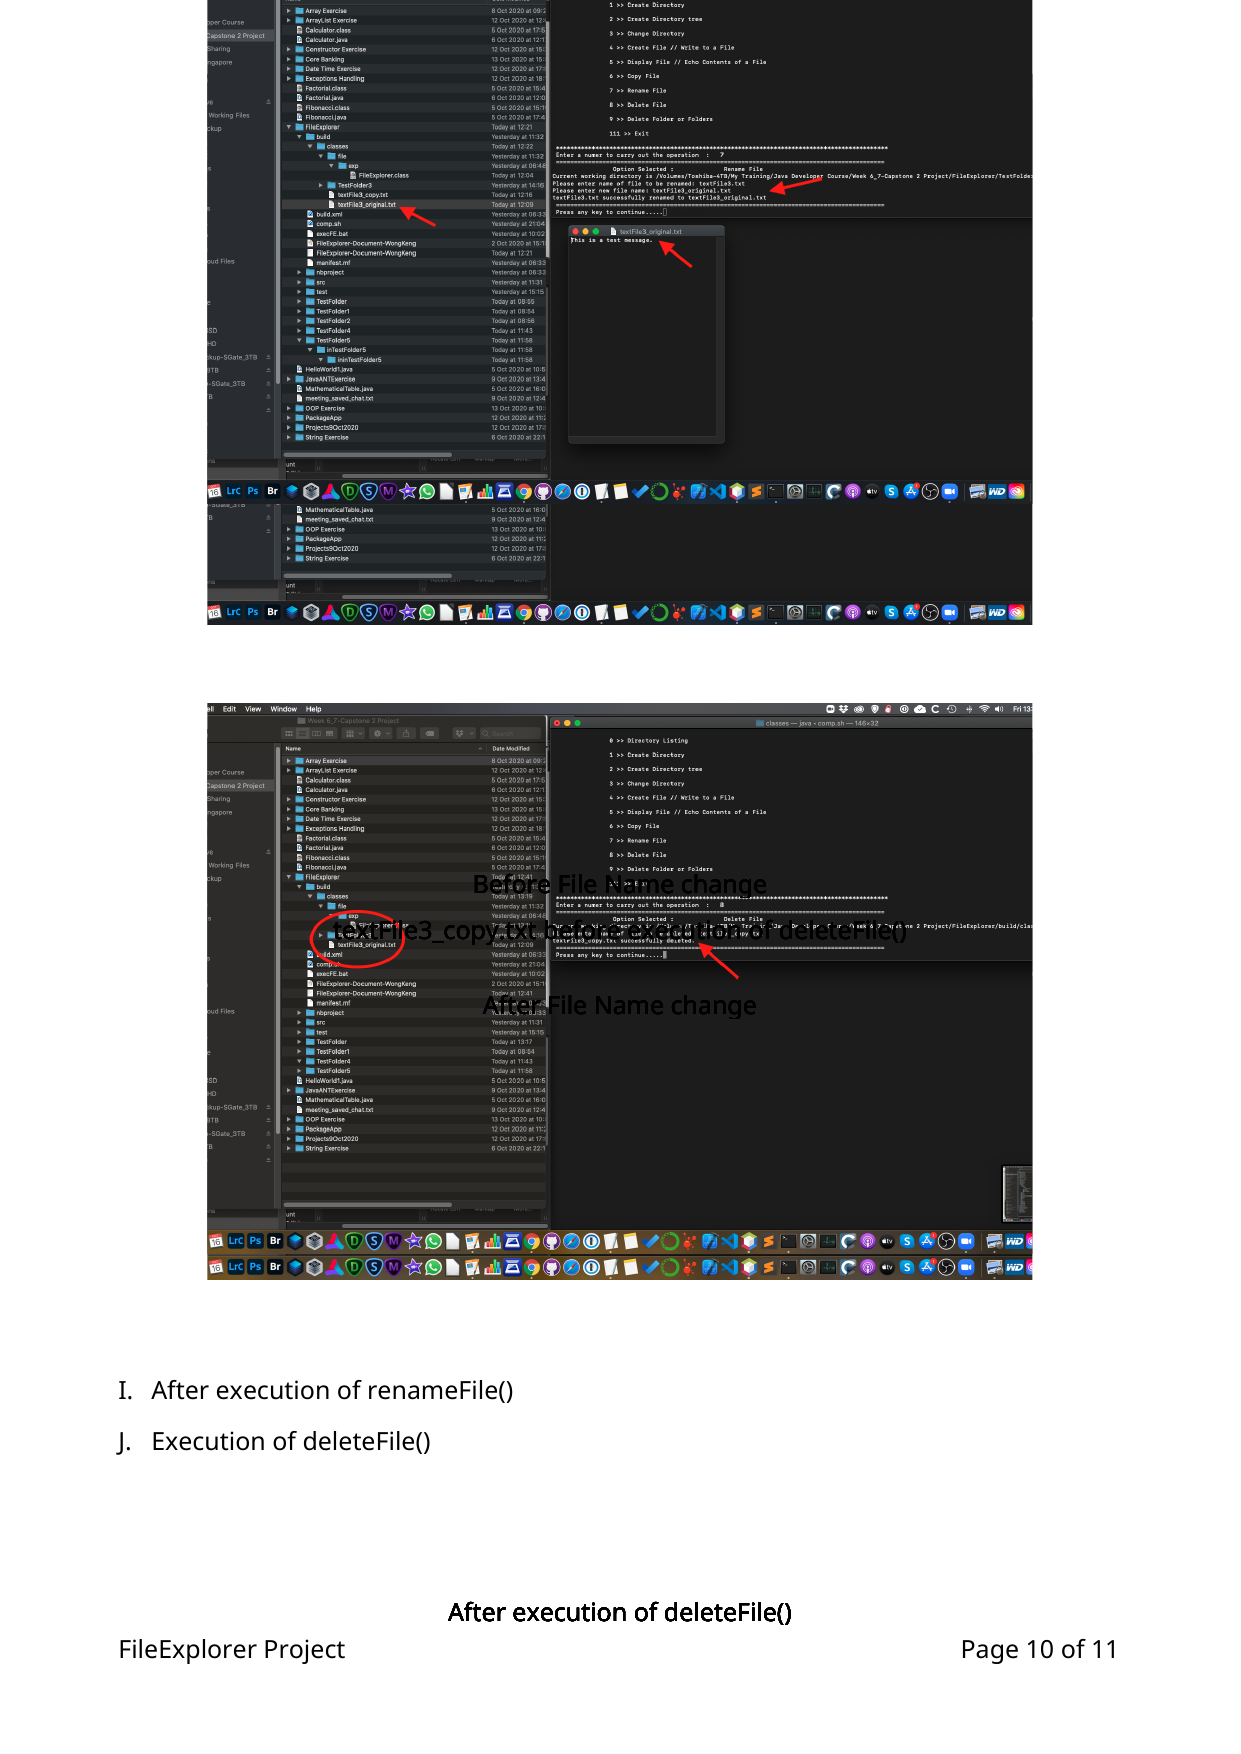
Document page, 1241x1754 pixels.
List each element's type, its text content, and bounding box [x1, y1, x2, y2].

picture [207, 703, 1033, 1280]
list Execution of deleteFile() [118, 1424, 1122, 1458]
picture [207, 0, 1033, 625]
